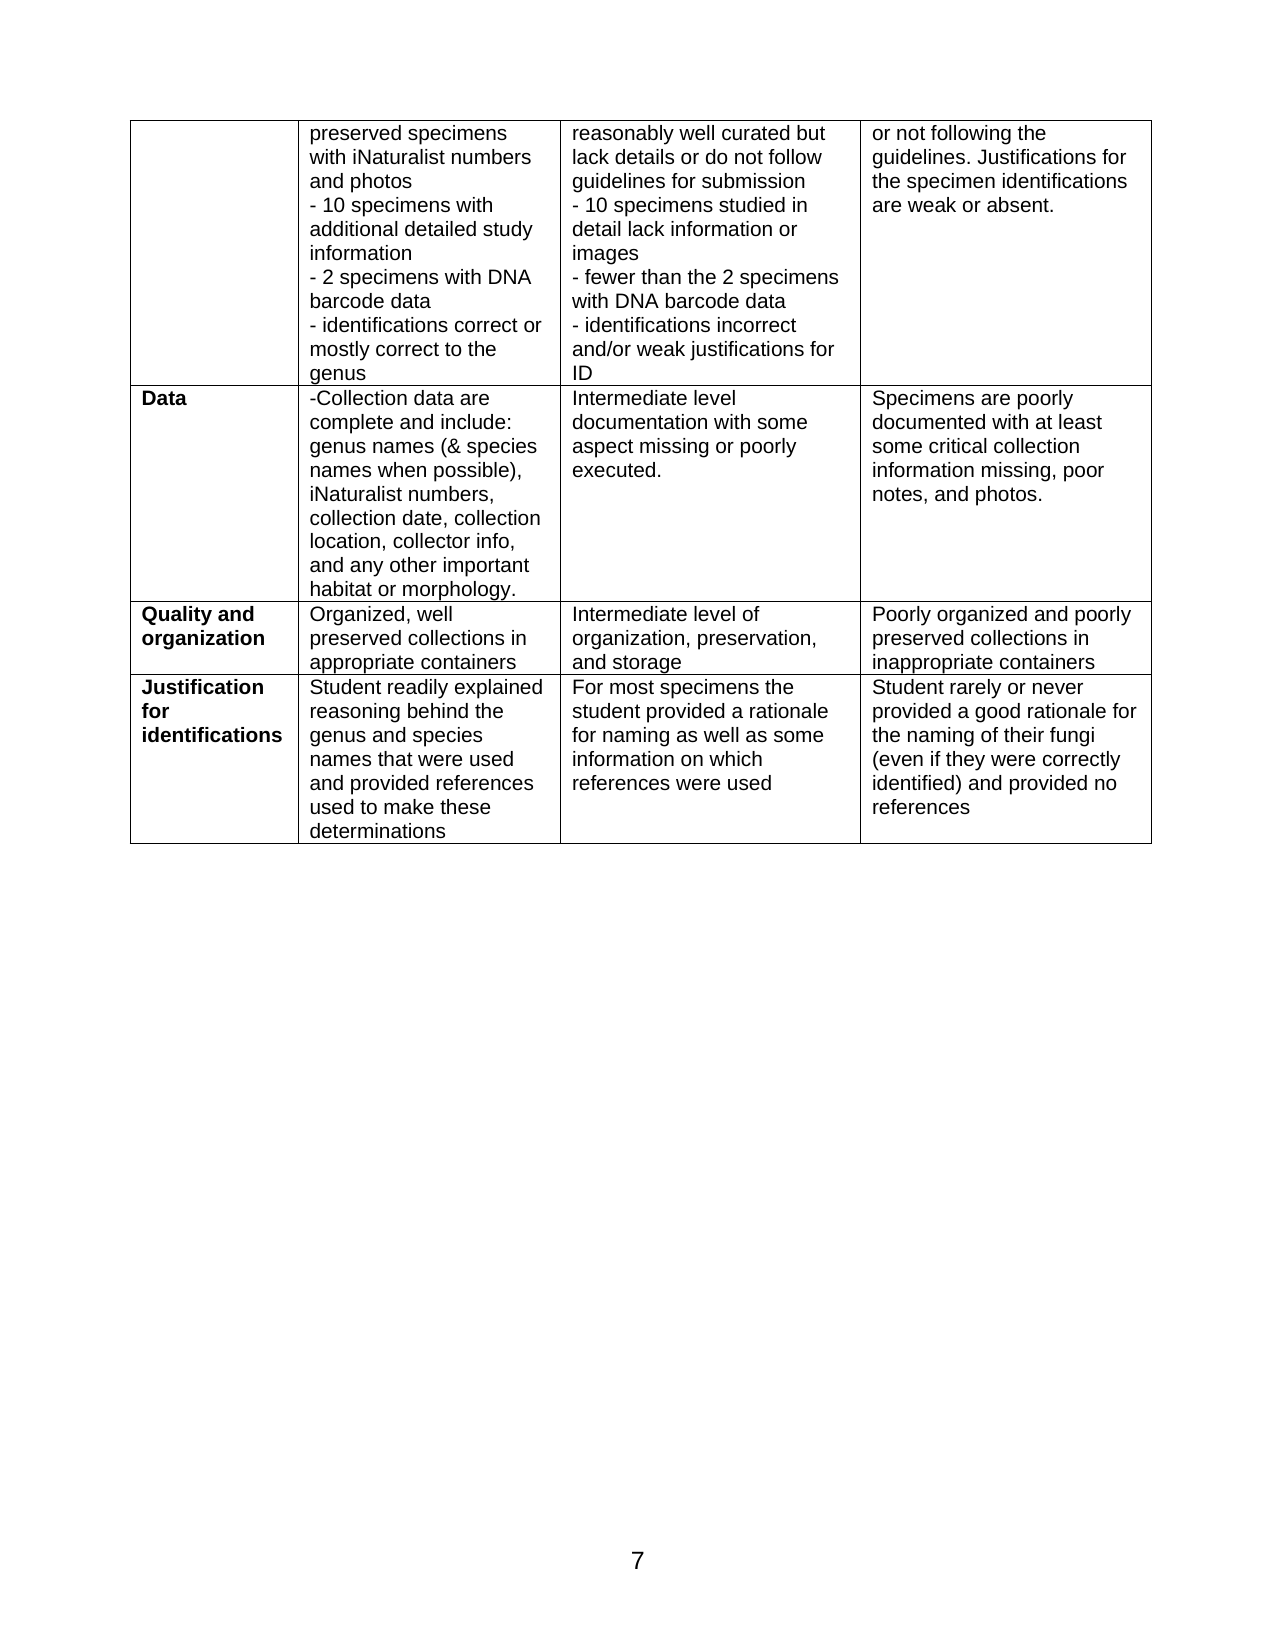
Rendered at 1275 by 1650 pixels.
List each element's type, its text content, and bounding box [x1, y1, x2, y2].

table_cell Data [131, 386, 298, 601]
table_cell Intermediate level of organization, preservation, and storage [561, 602, 860, 674]
table_cell Organized, well preserved collections in appropriate containers [299, 602, 560, 674]
table_cell Quality and organization [131, 602, 298, 674]
table_cell Student readily explained reasoning behind the genus and species names that were used and provided references used to make these determinations [299, 675, 560, 843]
table_cell Specimens are poorly documented with at least some critical collection information missing, poor notes, and photos. [861, 386, 1151, 601]
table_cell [561, 121, 860, 384]
table_cell For most specimens the student provided a rationale for naming as well as some information on which references were used [561, 675, 860, 843]
table_cell Student rarely or never provided a good rationale for the naming of their fungi (even if they were correctly identified) and provided no references [861, 675, 1151, 843]
table_cell Poorly organized and poorly preserved collections in inappropriate containers [861, 602, 1151, 674]
table_cell -Collection data are complete and include: genus names (& species names when possible), iNaturalist numbers, collection date, collection location, collector info, and any other important habitat or morphology. [299, 386, 560, 601]
table_cell Justification for identifications [131, 675, 298, 843]
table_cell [299, 121, 560, 384]
table_cell Intermediate level documentation with some aspect missing or poorly executed. [561, 386, 860, 601]
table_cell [131, 121, 298, 384]
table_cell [861, 121, 1151, 384]
